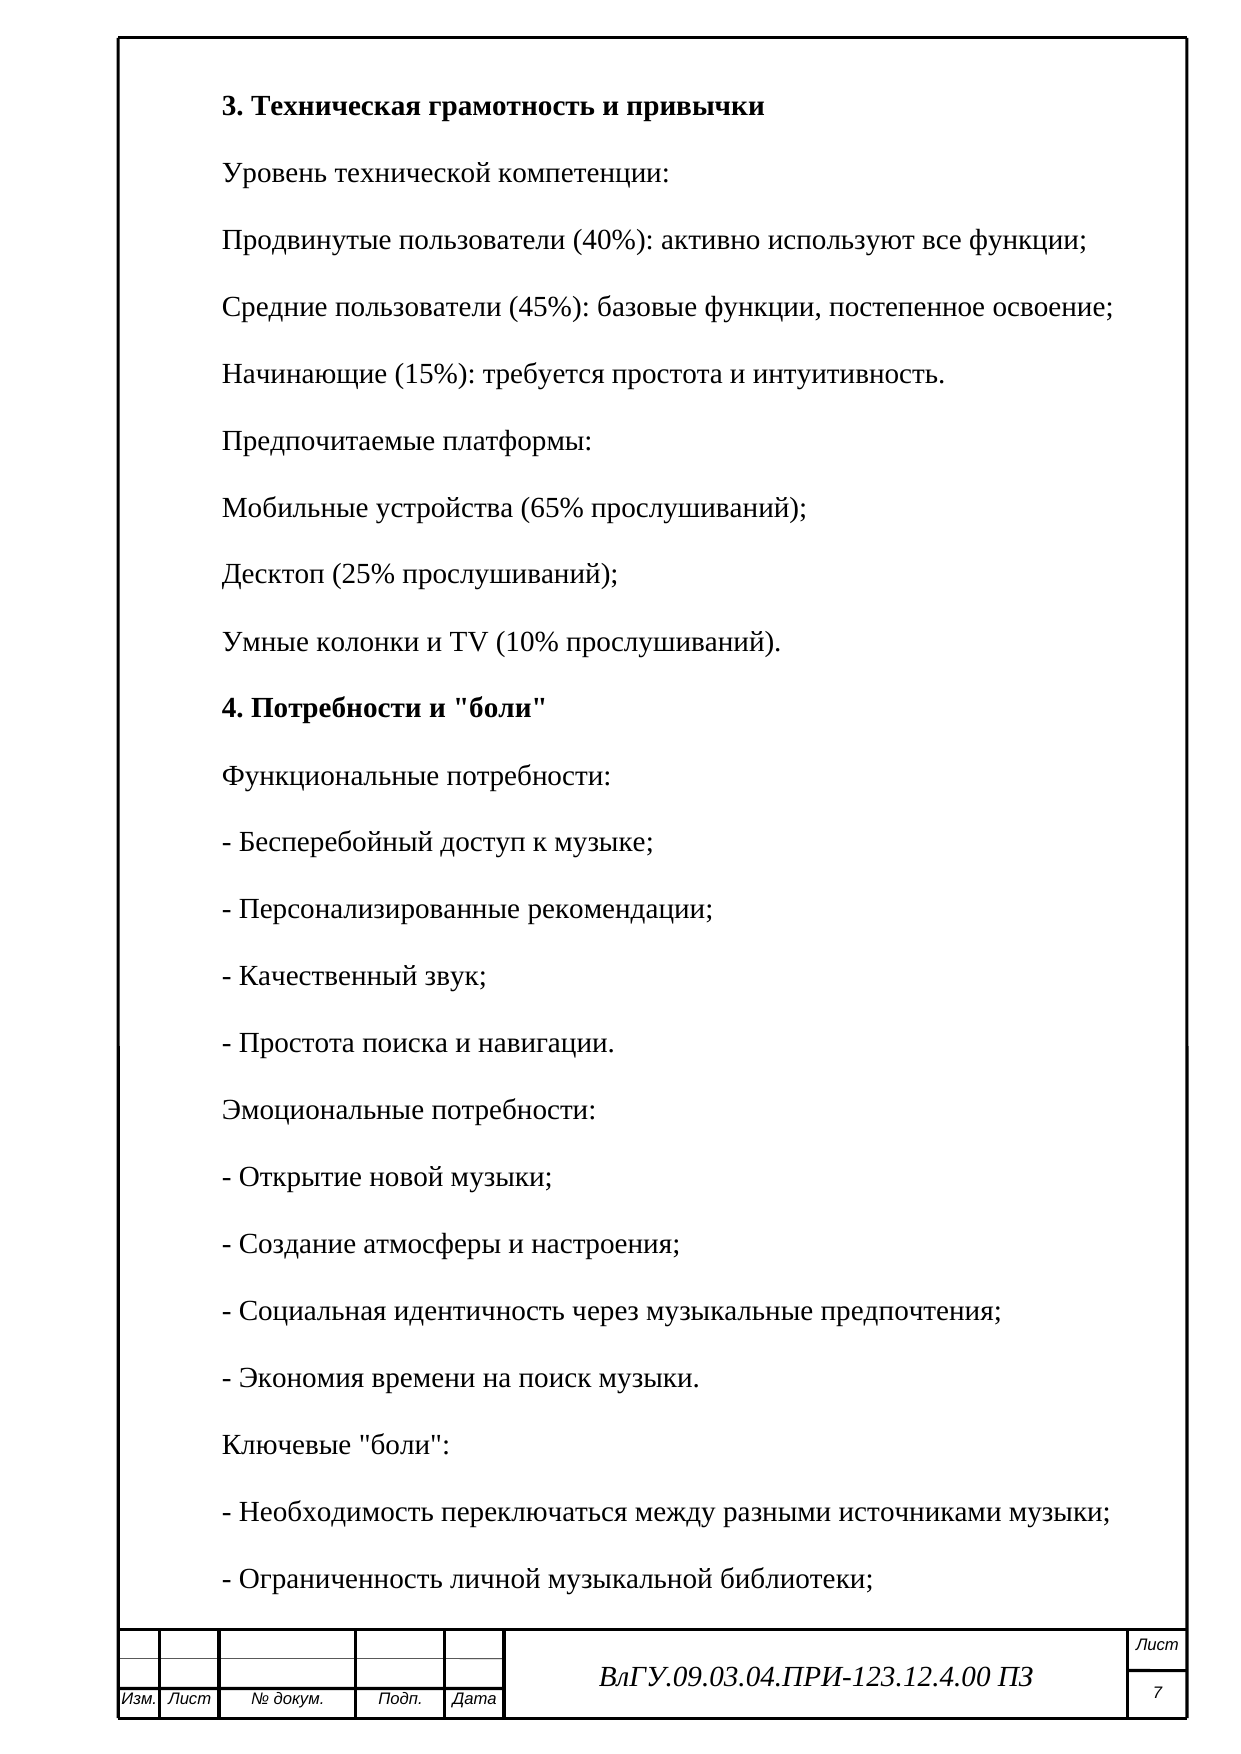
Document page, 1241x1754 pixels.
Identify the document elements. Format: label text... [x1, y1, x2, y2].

text Предпочитаемые платформы: [148, 423, 1164, 456]
text Ключевые "боли": [148, 1427, 1164, 1461]
text Эмоциональные потребности: [148, 1092, 1164, 1126]
text - Качественный звук; [148, 958, 1164, 992]
text - Бесперебойный доступ к музыке; [148, 824, 1164, 858]
text Начинающие (15%): требуется простота и интуитивность. [148, 356, 1164, 389]
text - Открытие новой музыки; [148, 1159, 1164, 1193]
text Уровень технической компетенции: [148, 155, 1164, 188]
text Умные колонки и TV (10% прослушиваний). [148, 624, 1164, 657]
text 3. Техническая грамотность и привычки [148, 88, 1164, 121]
text Десктоп (25% прослушиваний); [148, 557, 1164, 590]
text Продвинутые пользователи (40%): активно используют все функции; [148, 222, 1164, 255]
text - Экономия времени на поиск музыки. [148, 1360, 1164, 1394]
text - Персонализированные рекомендации; [148, 892, 1164, 925]
text Средние пользователи (45%): базовые функции, постепенное освоение; [148, 289, 1164, 322]
text - Необходимость переключаться между разными источниками музыки; [148, 1494, 1164, 1528]
text 4. Потребности и "боли" [148, 691, 1164, 724]
text - Ограниченность личной музыкальной библиотеки; [148, 1561, 1164, 1595]
text Функциональные потребности: [148, 758, 1164, 791]
text - Простота поиска и навигации. [148, 1026, 1164, 1059]
text - Создание атмосферы и настроения; [148, 1226, 1164, 1260]
text - Социальная идентичность через музыкальные предпочтения; [148, 1293, 1164, 1327]
text Мобильные устройства (65% прослушиваний); [148, 490, 1164, 523]
